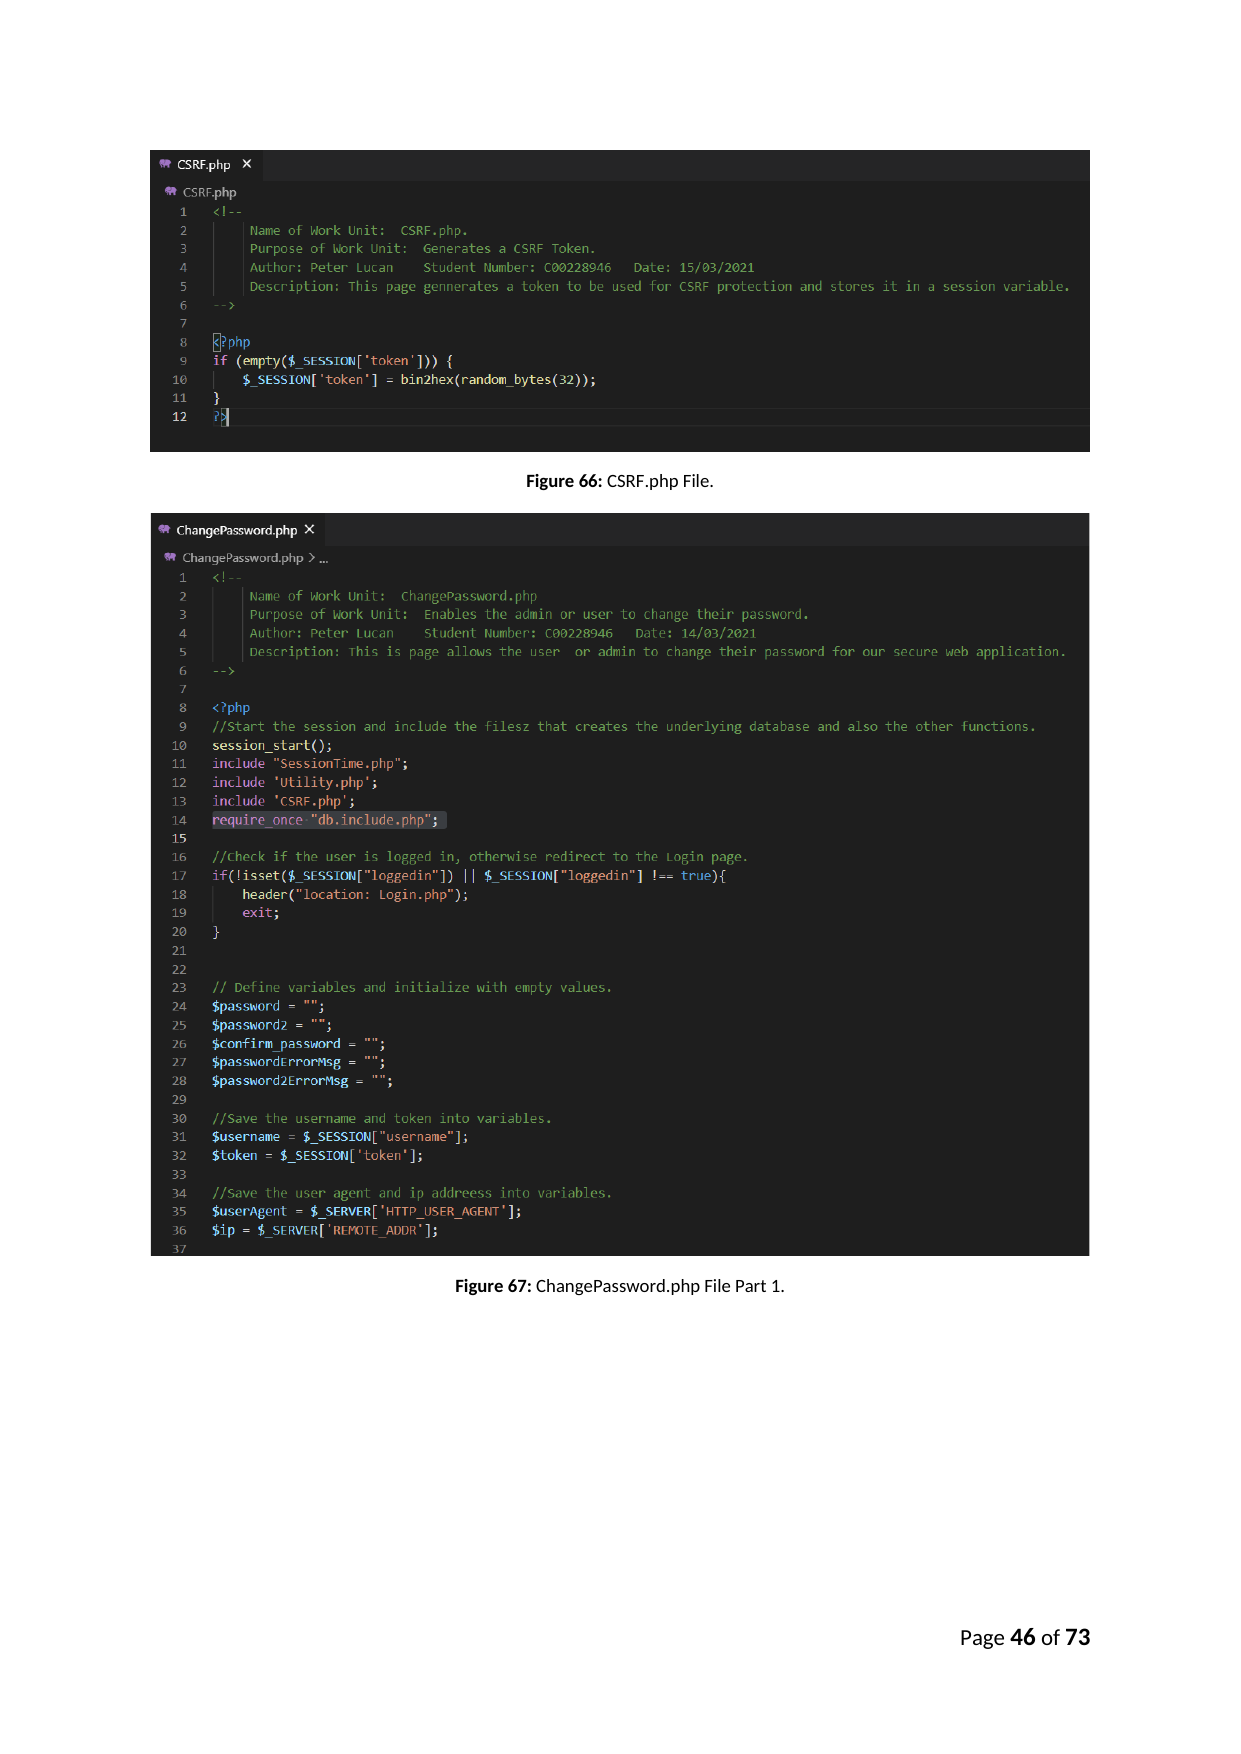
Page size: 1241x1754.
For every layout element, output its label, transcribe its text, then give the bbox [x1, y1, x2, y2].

picture [150, 150, 1090, 452]
picture [150, 513, 1090, 1256]
text Figure 66: CSRF.php File. [150, 469, 1090, 492]
text Figure 67: ChangePassword.php File Part 1. [150, 1274, 1090, 1297]
